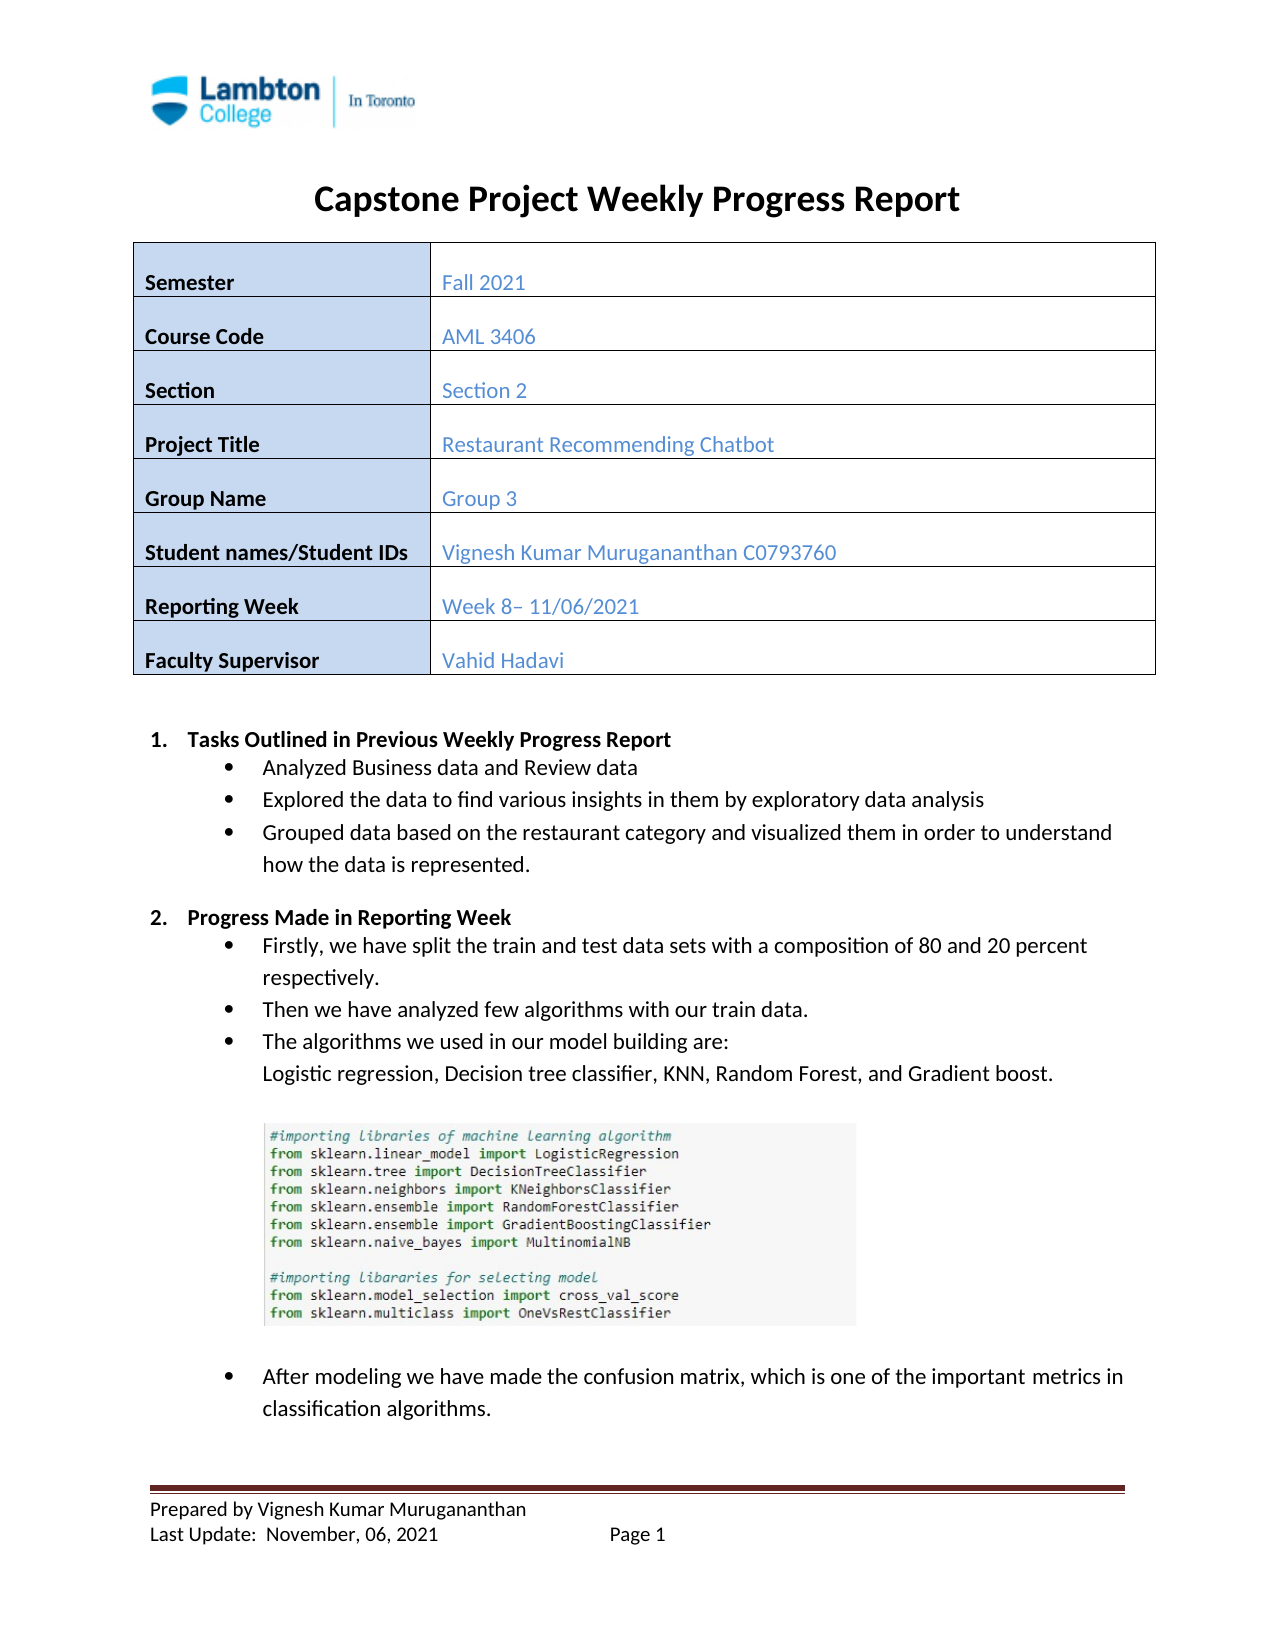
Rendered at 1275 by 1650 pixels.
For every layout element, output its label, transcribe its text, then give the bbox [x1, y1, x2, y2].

table_cell Vignesh Kumar Murugananthan C0793760 [431, 513, 1155, 566]
list After modeling we have made the confusion matrix, which is one of the important metrics in classification algorithms. [225, 1362, 1125, 1423]
list Logistic regression, Decision tree classifier, KNN, Random Forest, and Gradient boost. [262, 1059, 1125, 1088]
table_cell Restaurant Recommending Chatbot [431, 405, 1155, 458]
list Firstly, we have split the train and test data sets with a composition of 80 and 20 percent respectively. [225, 931, 1125, 991]
table_cell Project Title [134, 405, 430, 458]
subtitle Tasks Outlined in Previous Weekly Progress Report [150, 725, 1125, 753]
list Grouped data based on the restaurant category and visualized them in order to understand how the data is represented. [225, 818, 1125, 878]
table_cell Reporting Week [134, 567, 430, 620]
table_cell Faculty Supervisor [134, 621, 430, 674]
picture [150, 75, 418, 130]
table_header Fall 2021 [431, 243, 1155, 296]
table_cell AML 3406 [431, 297, 1155, 350]
table_cell Section 2 [431, 351, 1155, 404]
picture [262, 1123, 857, 1326]
table_cell Vahid Hadavi [431, 621, 1155, 674]
table_cell Group Name [134, 459, 430, 512]
table_cell Section [134, 351, 430, 404]
list Explored the data to find various insights in them by exploratory data analysis [225, 785, 1125, 813]
table_cell Week 8– 11/06/2021 [431, 567, 1155, 620]
table_cell Student names/Student IDs [134, 513, 430, 566]
list The algorithms we used in our model building are: [225, 1027, 1125, 1055]
table_cell Group 3 [431, 459, 1155, 512]
list Analyzed Business data and Review data [225, 753, 1125, 781]
list Then we have analyzed few algorithms with our train data. [225, 995, 1125, 1023]
text Capstone Project Weekly Progress Report [150, 175, 1125, 221]
table_cell Course Code [134, 297, 430, 350]
subtitle Progress Made in Reporting Week [150, 903, 1125, 931]
table_header Semester [134, 243, 430, 296]
